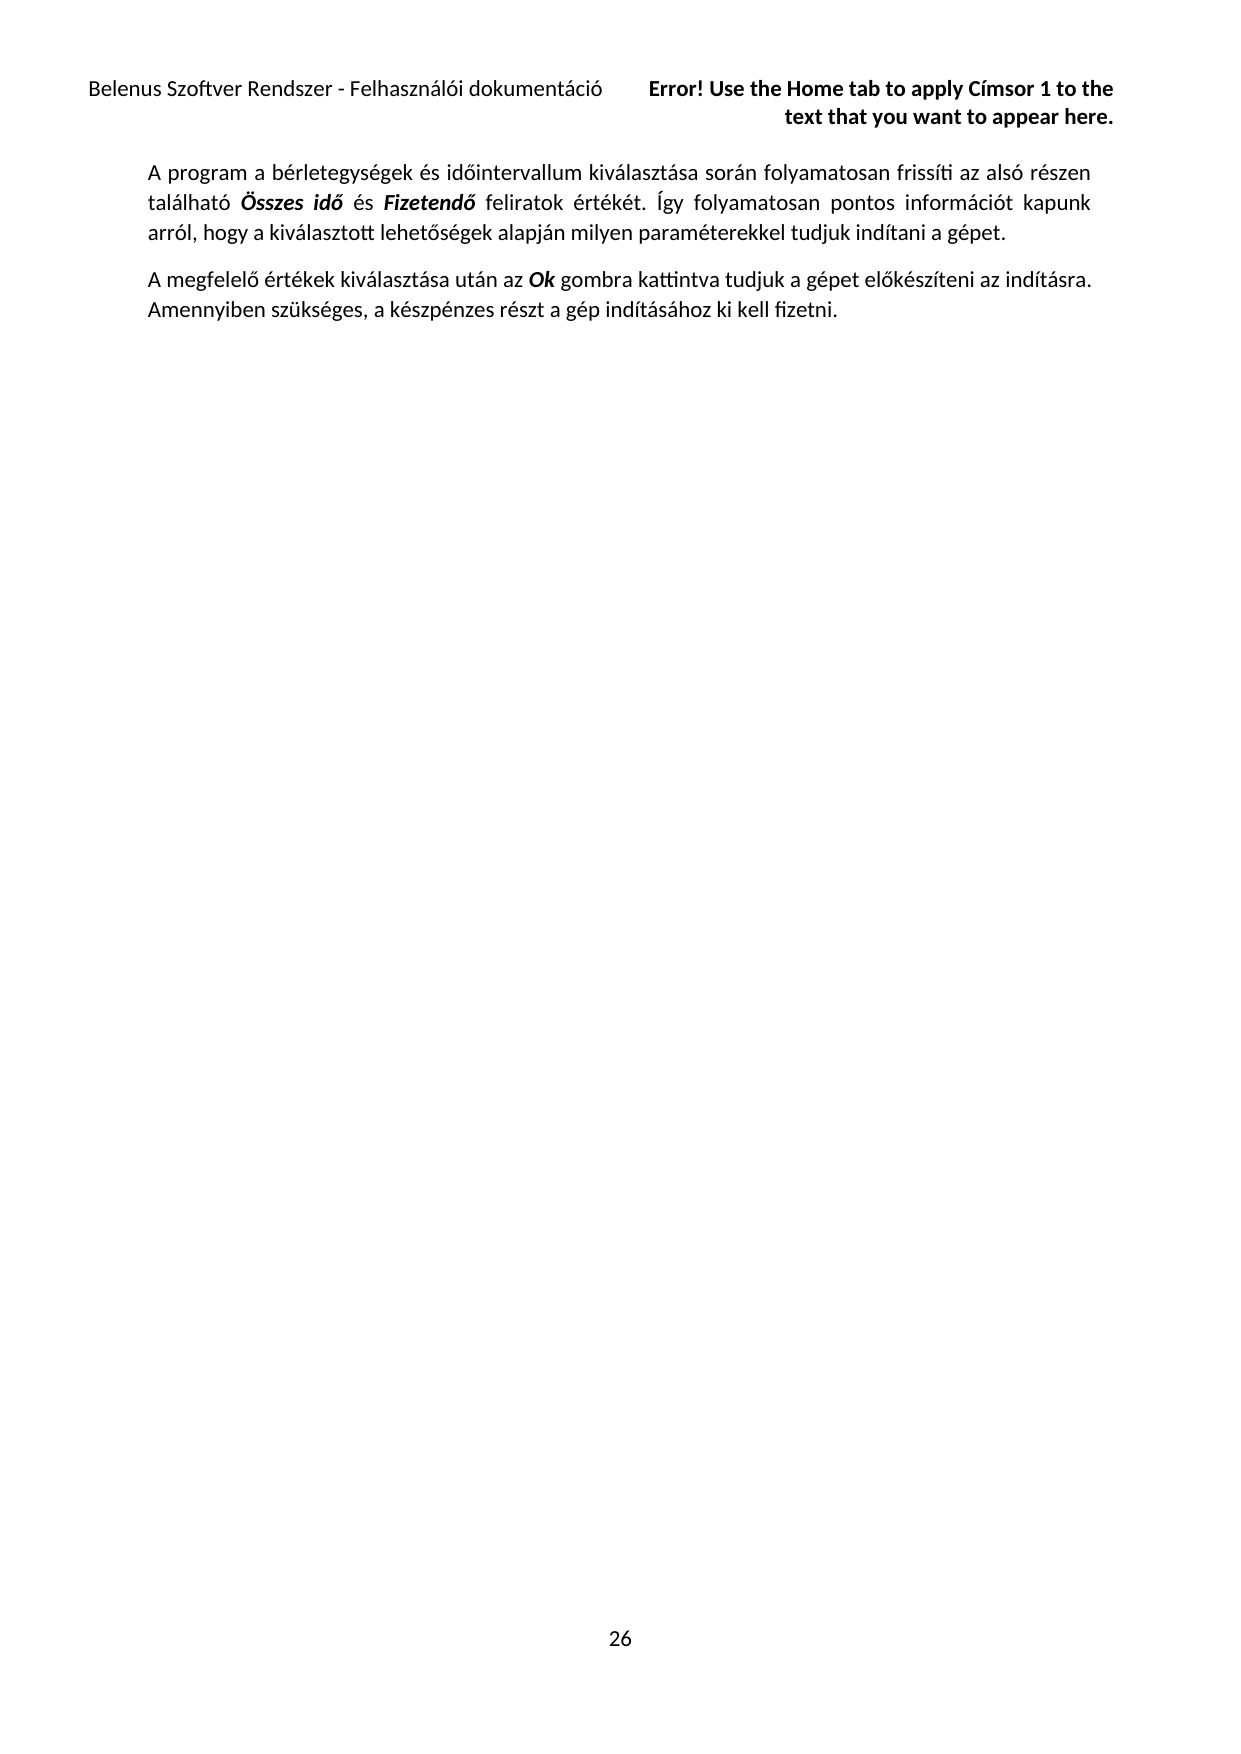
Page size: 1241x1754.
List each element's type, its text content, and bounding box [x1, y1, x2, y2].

text A program a bérletegységek és időintervallum kiválasztása során folyamatosan frissíti az alsó részen található Összes idő és Fizetendő feliratok értékét. Így folyamatosan pontos információt kapunk arról, hogy a kiválasztott lehetőségek alapján milyen paraméterekkel tudjuk indítani a gépet. [148, 158, 1093, 246]
text A megfelelő értékek kiválasztása után az Ok gombra kattintva tudjuk a gépet előkészíteni az indításra. Amennyiben szükséges, a készpénzes részt a gép indításához ki kell fizetni. [148, 265, 1093, 323]
